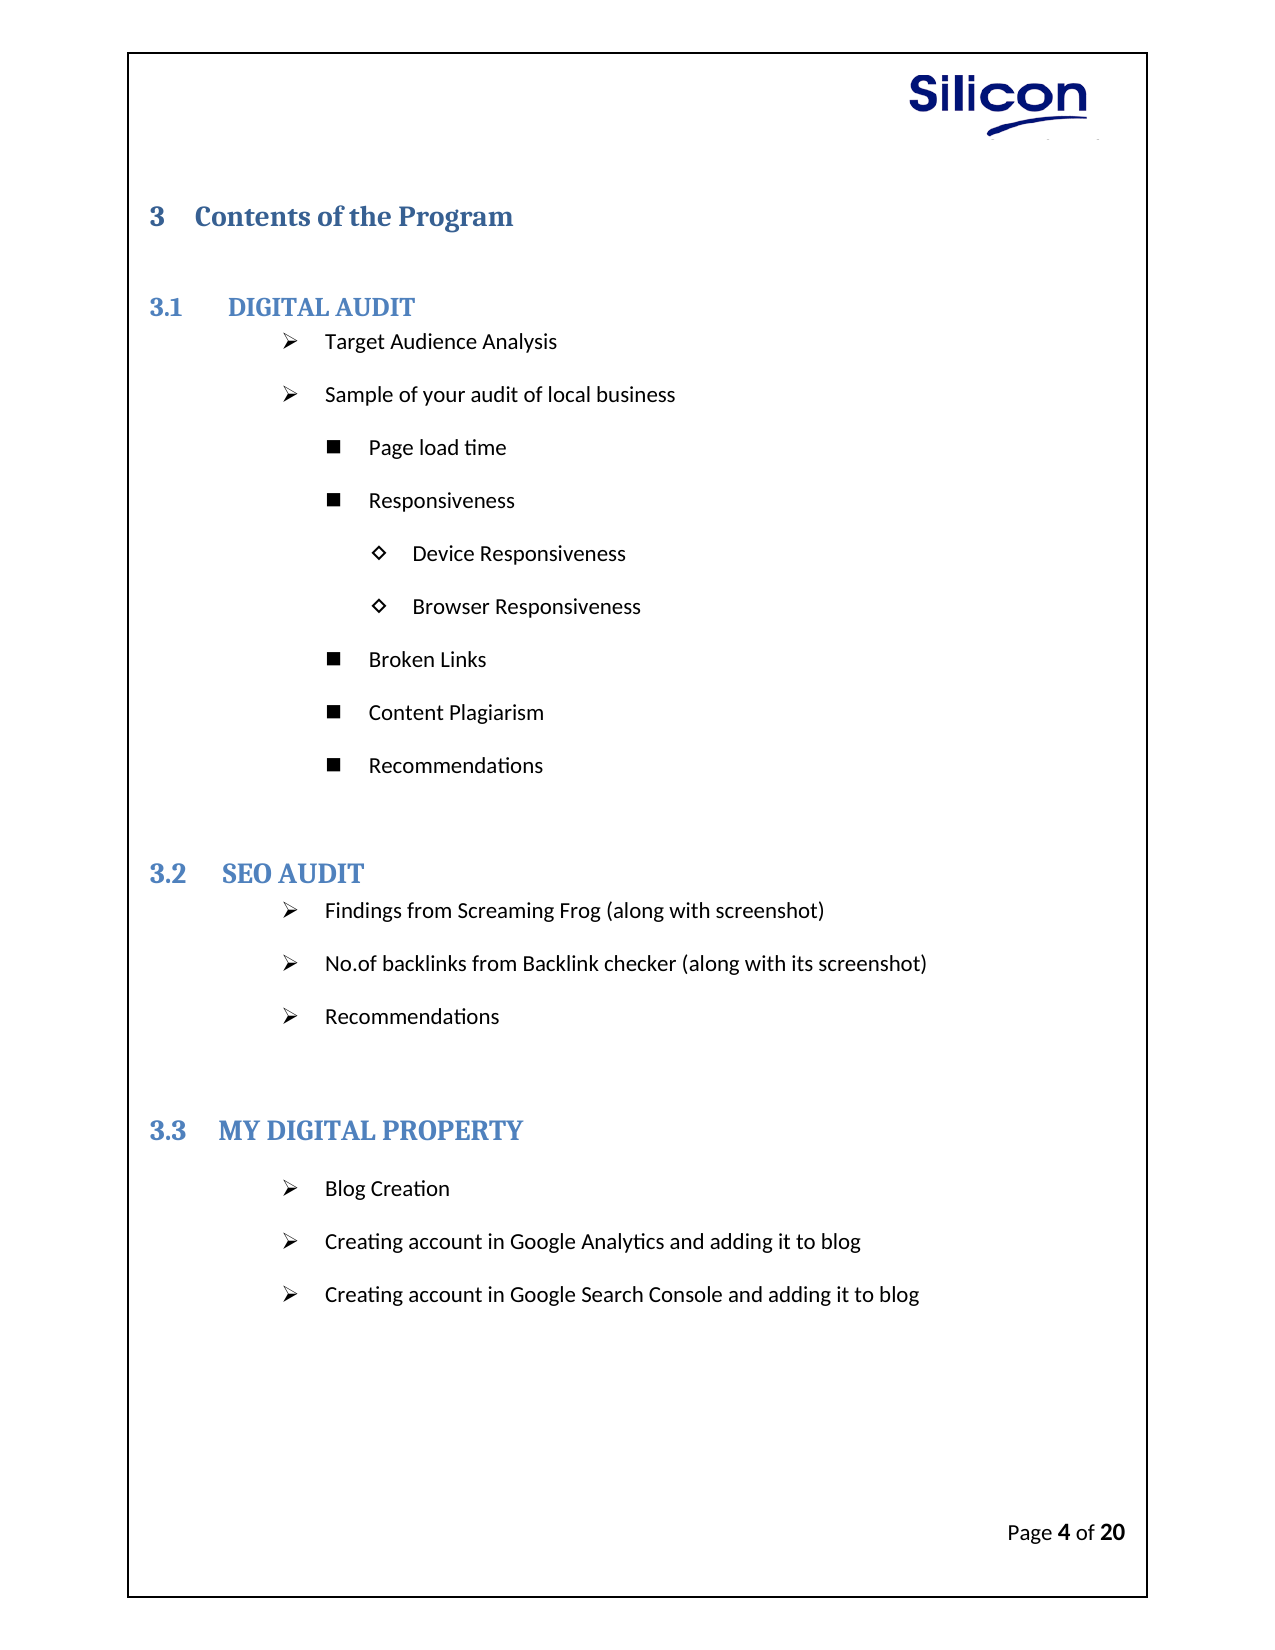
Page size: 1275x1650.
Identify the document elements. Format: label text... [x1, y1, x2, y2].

list Creating account in Google Analytics and adding it to blog [281, 1227, 1125, 1255]
list 3.3 MY DIGITAL PROPERTY [150, 1114, 1125, 1148]
list No.of backlinks from Backlink checker (along with its screenshot) [281, 949, 1125, 977]
list Page load time [325, 433, 1125, 461]
list Sample of your audit of local business [281, 380, 1125, 408]
list Blog Creation [281, 1174, 1125, 1202]
list Responsiveness [325, 486, 1125, 514]
list Recommendations [281, 1002, 1125, 1030]
subtitle DIGITAL AUDIT [150, 292, 1125, 323]
subtitle SEO AUDIT [150, 857, 1125, 891]
picture [909, 75, 1125, 140]
list Device Responsiveness [369, 539, 1125, 567]
list Browser Responsiveness [369, 592, 1125, 620]
subtitle Contents of the Program [150, 200, 1125, 233]
list Recommendations [325, 751, 1125, 779]
list Findings from Screaming Frog (along with screenshot) [281, 896, 1125, 924]
list Content Plagiarism [325, 698, 1125, 726]
list Target Audience Analysis [281, 327, 1125, 355]
list Creating account in Google Search Console and adding it to blog [281, 1280, 1125, 1308]
list Broken Links [325, 645, 1125, 673]
